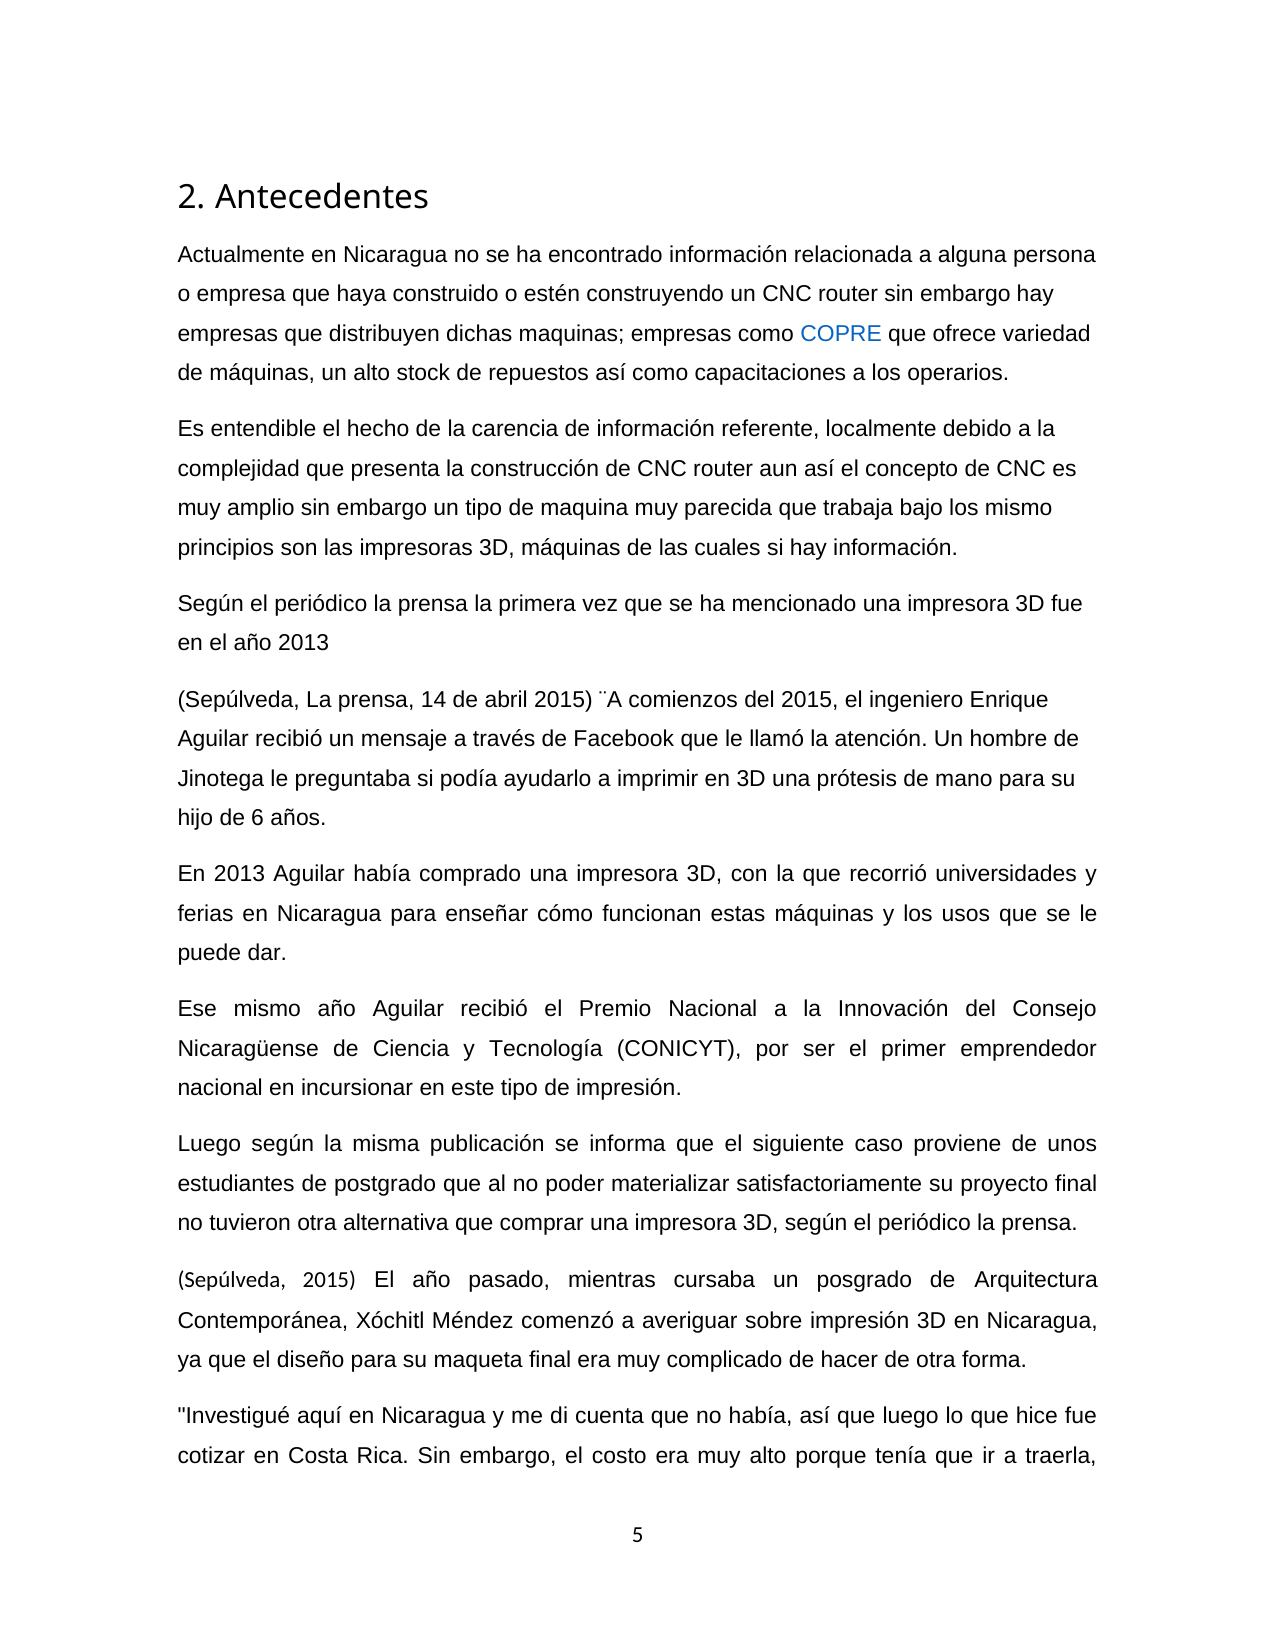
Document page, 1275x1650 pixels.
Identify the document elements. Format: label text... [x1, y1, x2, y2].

text El año pasado, mientras cursaba un posgrado de Arquitectura Contemporánea, Xóchitl Méndez comenzó a averiguar sobre impresión 3D en Nicaragua, ya que el diseño para su maqueta final era muy complicado de hacer de otra forma. [177, 1265, 1098, 1372]
text En 2013 Aguilar había comprado una impresora 3D, con la que recorrió universidades y ferias en Nicaragua para enseñar cómo funcionan estas máquinas y los usos que se le puede dar. [177, 860, 1098, 965]
subtitle Antecedentes [177, 173, 1098, 218]
text Luego según la misma publicación se informa que el siguiente caso proviene de unos estudiantes de postgrado que al no poder materializar satisfactoriamente su proyecto final no tuvieron otra alternativa que comprar una impresora 3D, según el periódico la prensa. [177, 1130, 1098, 1236]
text Ese mismo año Aguilar recibió el Premio Nacional a la Innovación del Consejo Nicaragüense de Ciencia y Tecnología (CONICYT), por ser el primer emprendedor nacional en incursionar en este tipo de impresión. [177, 995, 1098, 1101]
text (Sepúlveda, La prensa, 14 de abril 2015) ¨A comienzos del 2015, el ingeniero Enrique Aguilar recibió un mensaje a través de Facebook que le llamó la atención. Un hombre de Jinotega le preguntaba si podía ayudarlo a imprimir en 3D una prótesis de mano para su hijo de 6 años. [177, 686, 1098, 830]
text Actualmente en Nicaragua no se ha encontrado información relacionada a alguna persona o empresa que haya construido o estén construyendo un CNC router sin embargo hay empresas que distribuyen dichas maquinas; empresas como COPRE que ofrece variedad de máquinas, un alto stock de repuestos así como capacitaciones a los operarios. [177, 241, 1098, 386]
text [177, 1402, 1098, 1468]
text Según el periódico la prensa la primera vez que se ha mencionado una impresora 3D fue en el año 2013 [177, 590, 1098, 656]
text Es entendible el hecho de la carencia de información referente, localmente debido a la complejidad que presenta la construcción de CNC router aun así el concepto de CNC es muy amplio sin embargo un tipo de maquina muy parecida que trabaja bajo los mismo principios son las impresoras 3D, máquinas de las cuales si hay información. [177, 415, 1098, 560]
